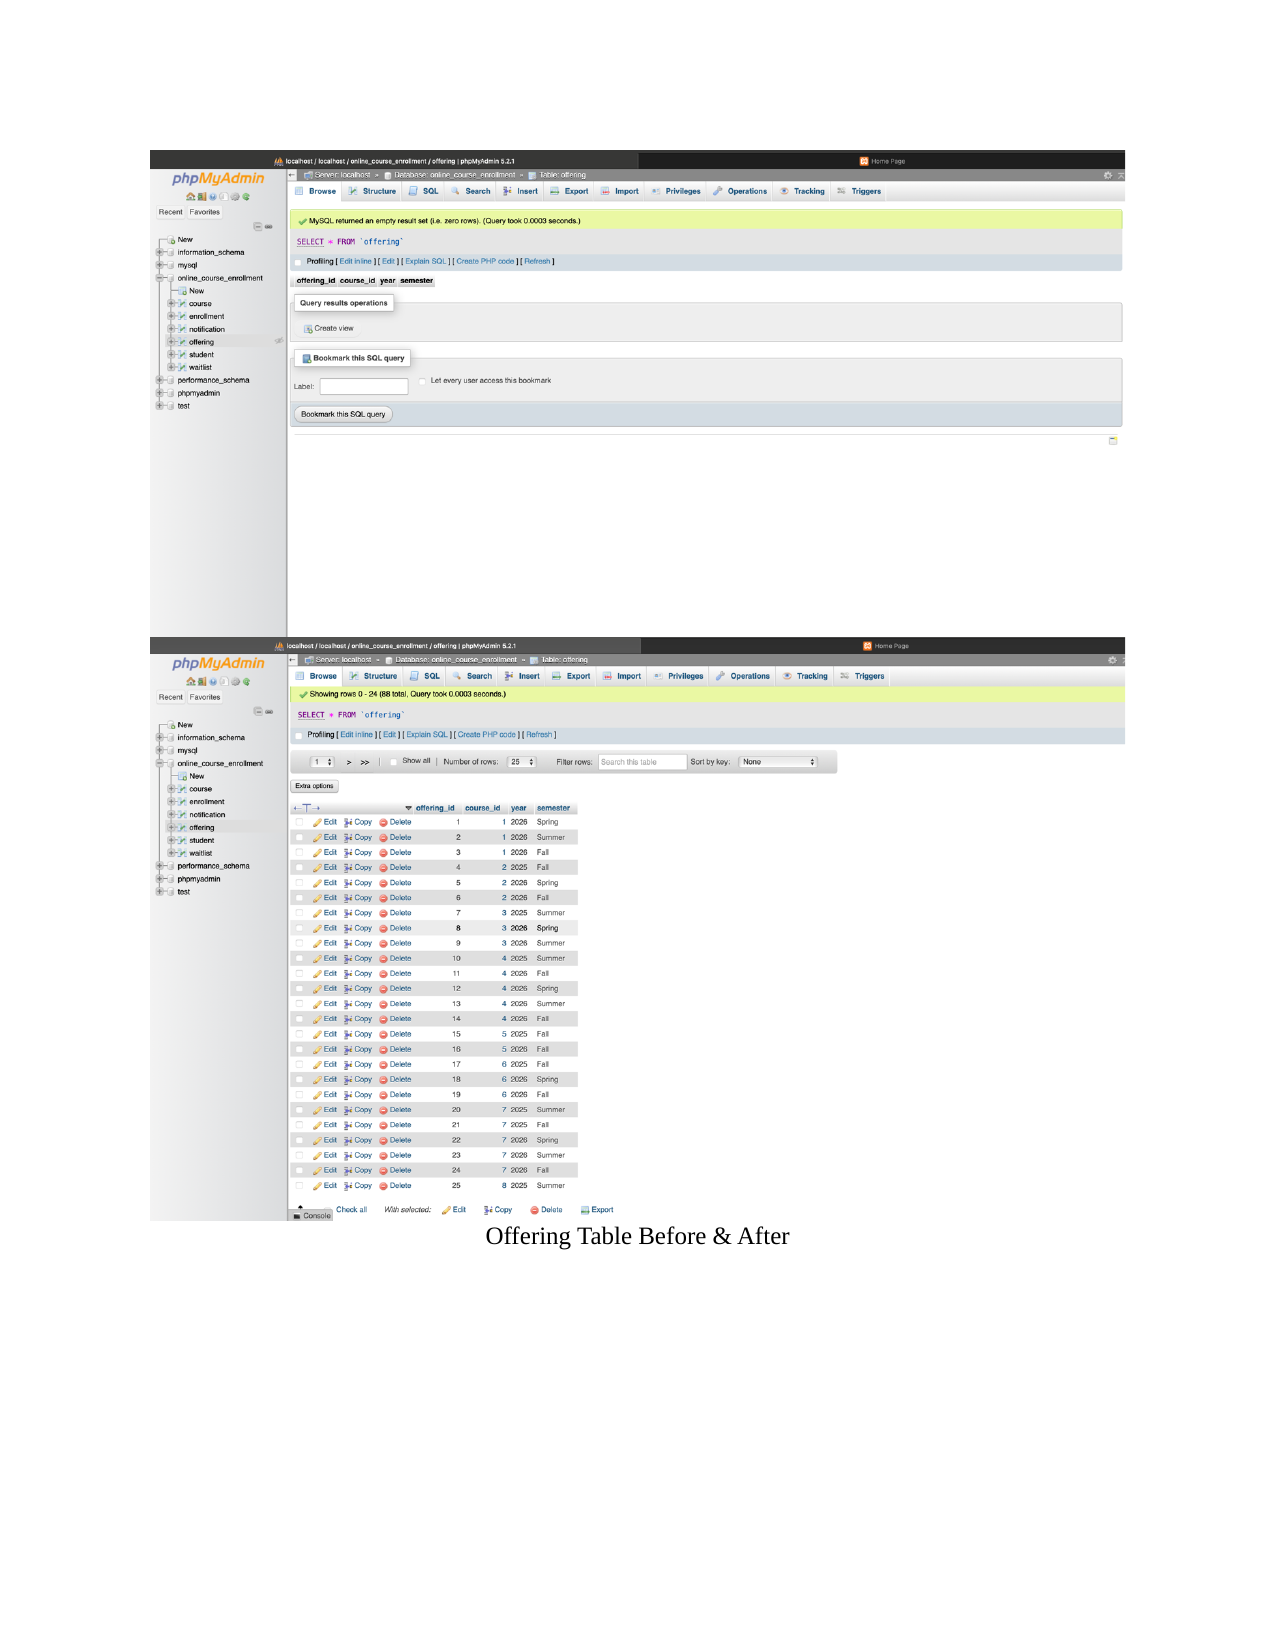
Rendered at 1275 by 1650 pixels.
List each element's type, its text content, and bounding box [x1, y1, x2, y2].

picture [150, 150, 1125, 1221]
text Offering Table Before & After [150, 1221, 1125, 1249]
